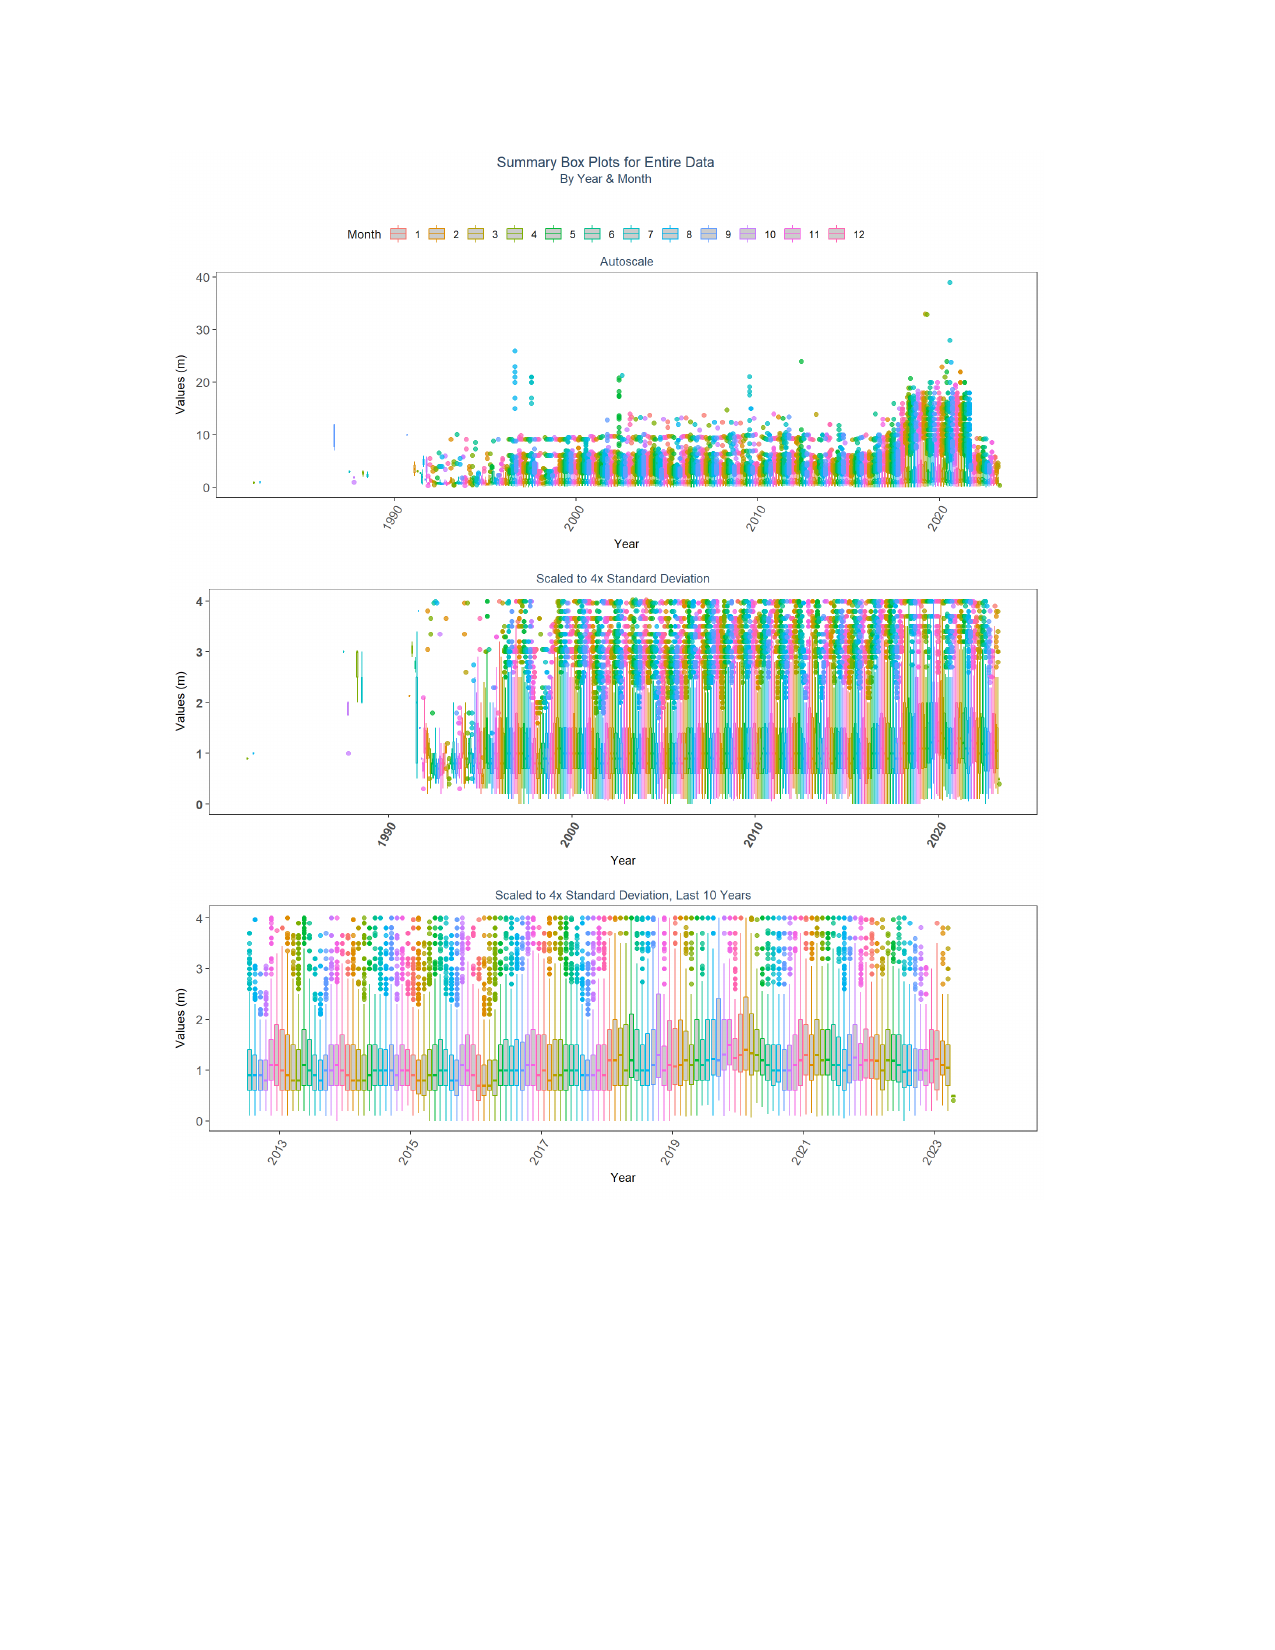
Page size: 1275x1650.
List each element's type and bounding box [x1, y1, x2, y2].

picture [168, 150, 1044, 1200]
